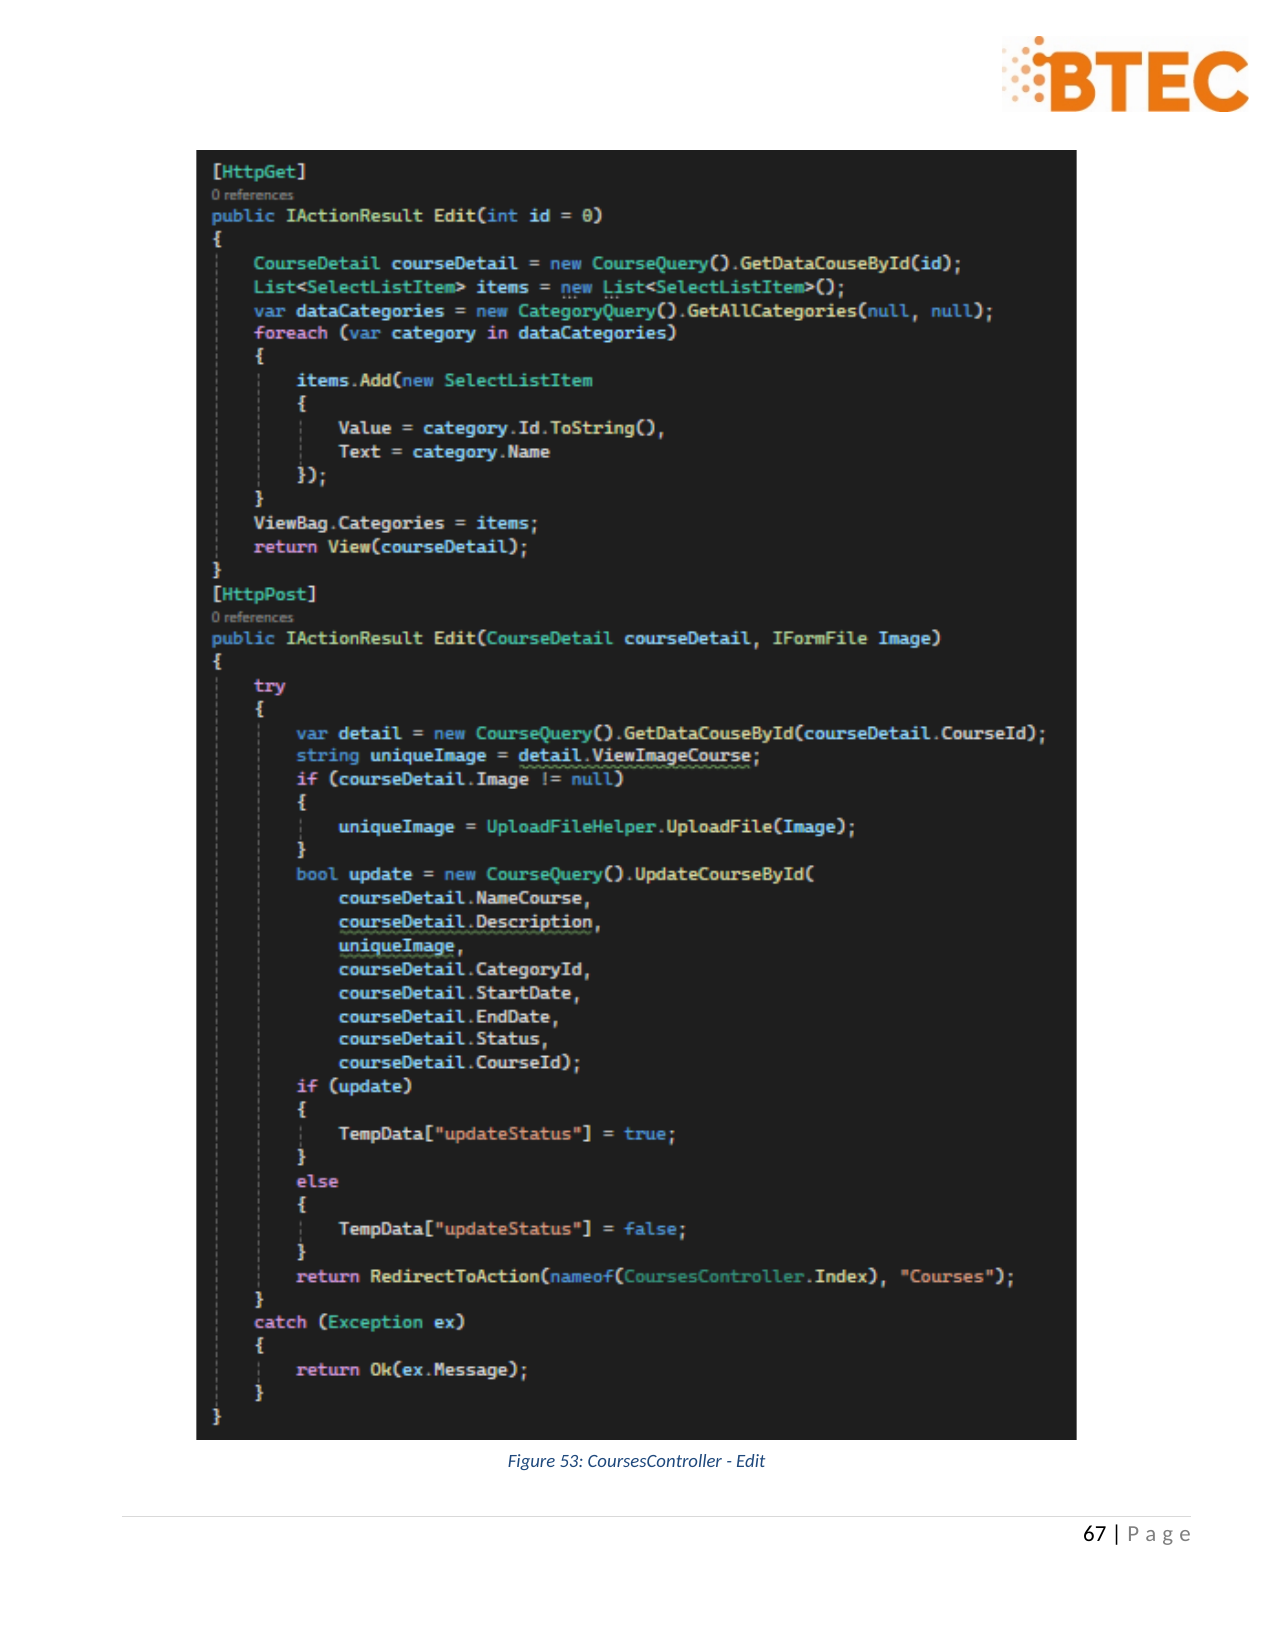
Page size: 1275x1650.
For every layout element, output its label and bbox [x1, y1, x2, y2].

picture [1001, 36, 1249, 112]
picture [196, 150, 1077, 1440]
